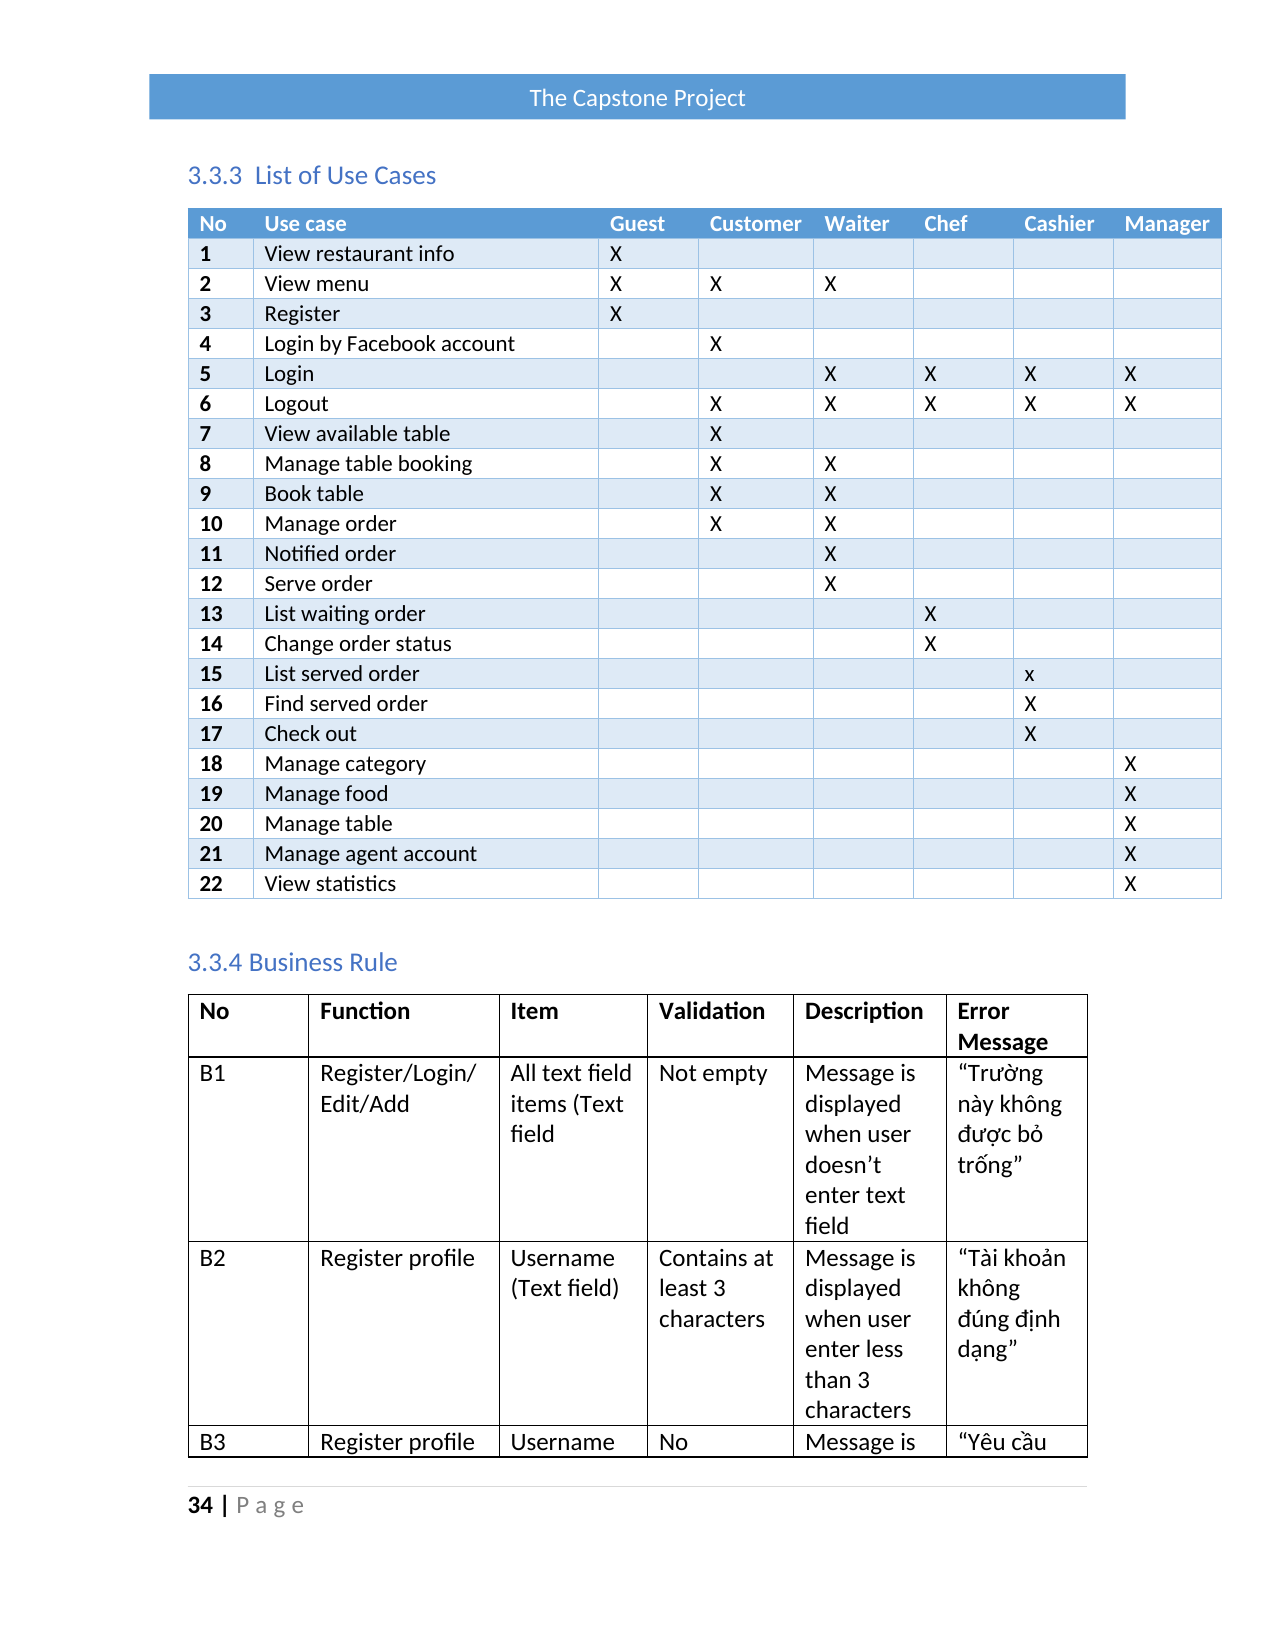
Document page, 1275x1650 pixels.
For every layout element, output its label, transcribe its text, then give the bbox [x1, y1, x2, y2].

table_cell [914, 719, 1013, 748]
table_cell 1 [189, 239, 253, 268]
table_header Manager [1114, 209, 1221, 238]
table_cell [699, 749, 813, 778]
table_cell [1114, 299, 1221, 328]
table_cell [814, 839, 913, 868]
table_cell [599, 629, 698, 658]
table_header Error Message [947, 995, 1087, 1056]
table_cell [500, 1426, 647, 1456]
table_cell [1014, 749, 1113, 778]
table_header Customer [699, 209, 813, 238]
table_cell Message is displayed when user enter less than 3 characters [794, 1242, 946, 1425]
table_header Function [309, 995, 499, 1056]
table_cell X [914, 599, 1013, 628]
table_cell Login by Facebook account [254, 329, 598, 358]
table_cell [914, 749, 1013, 778]
table_cell Register [254, 299, 598, 328]
table_cell [1014, 809, 1113, 838]
table_cell [699, 809, 813, 838]
table_cell X [1114, 359, 1221, 388]
table_cell 17 [189, 719, 253, 748]
table_cell 5 [189, 359, 253, 388]
table_cell [1014, 599, 1113, 628]
table_cell X [699, 269, 813, 298]
table_cell [1114, 419, 1221, 448]
table_cell [599, 719, 698, 748]
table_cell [947, 1426, 1087, 1456]
table_cell [699, 869, 813, 898]
table_cell [914, 659, 1013, 688]
table_cell No duplicate [648, 1426, 793, 1456]
table_cell [914, 869, 1013, 898]
table_cell B1 [189, 1058, 308, 1241]
table_cell View statistics [254, 869, 598, 898]
table_cell [914, 479, 1013, 508]
table_cell [699, 629, 813, 658]
table_cell [1114, 599, 1221, 628]
table_cell [599, 839, 698, 868]
table_cell “Trường này không được bỏ trống” [947, 1058, 1087, 1241]
table_header No [189, 995, 308, 1056]
table_cell X [699, 449, 813, 478]
table_cell [599, 779, 698, 808]
table_cell 18 [189, 749, 253, 778]
table_cell [699, 239, 813, 268]
table_cell [1014, 839, 1113, 868]
table_cell X [914, 629, 1013, 658]
table_cell [914, 239, 1013, 268]
table_cell Manage agent account [254, 839, 598, 868]
table_cell [599, 539, 698, 568]
table_cell [814, 629, 913, 658]
table_cell Serve order [254, 569, 598, 598]
table_header Use case [254, 209, 598, 238]
table_cell Manage category [254, 749, 598, 778]
table_cell [814, 329, 913, 358]
table_cell 9 [189, 479, 253, 508]
table_cell [1014, 629, 1113, 658]
table_cell [599, 359, 698, 388]
table_cell [814, 239, 913, 268]
table_cell Manage table [254, 809, 598, 838]
table_cell X [1114, 809, 1221, 838]
table_cell [914, 299, 1013, 328]
table_cell X [814, 569, 913, 598]
table_cell B3 [189, 1426, 308, 1456]
table_cell X [814, 479, 913, 508]
table_cell [1114, 689, 1221, 718]
subtitle Business Rule [187, 945, 1087, 978]
table_cell View restaurant info [254, 239, 598, 268]
table_cell Username (Text field) [500, 1242, 647, 1425]
table_cell X [914, 389, 1013, 418]
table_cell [794, 1426, 946, 1456]
table_cell [1014, 569, 1113, 598]
table_cell X [699, 509, 813, 538]
table_cell [914, 329, 1013, 358]
table_cell X [1114, 779, 1221, 808]
table_cell 11 [189, 539, 253, 568]
table_cell X [1014, 719, 1113, 748]
table_cell [1014, 869, 1113, 898]
table_cell 12 [189, 569, 253, 598]
table_cell Register profile [309, 1426, 499, 1456]
table_cell [1014, 509, 1113, 538]
table_cell Not empty [648, 1058, 793, 1241]
table_cell X [814, 389, 913, 418]
table_cell [599, 659, 698, 688]
table_cell [814, 869, 913, 898]
table_cell 6 [189, 389, 253, 418]
table_cell [814, 809, 913, 838]
table_cell [1014, 299, 1113, 328]
table_cell Message is displayed when user doesn’t enter text field [794, 1058, 946, 1241]
table_cell View menu [254, 269, 598, 298]
table_cell [814, 299, 913, 328]
table_cell [914, 839, 1013, 868]
table_cell Logout [254, 389, 598, 418]
table_cell [914, 269, 1013, 298]
table_cell Notified order [254, 539, 598, 568]
table_cell 2 [189, 269, 253, 298]
table_cell [1114, 269, 1221, 298]
table_cell [599, 509, 698, 538]
table_cell [599, 749, 698, 778]
table_cell [599, 329, 698, 358]
table_cell X [814, 359, 913, 388]
table_cell [1014, 449, 1113, 478]
table_cell 19 [189, 779, 253, 808]
table_cell [600, 480, 697, 507]
table_cell [699, 839, 813, 868]
table_cell [1014, 239, 1113, 268]
table_cell [699, 779, 813, 808]
table_cell View available table [254, 419, 598, 448]
table_cell [814, 419, 913, 448]
table_cell Check out [254, 719, 598, 748]
table_cell 4 [189, 329, 253, 358]
table_cell [814, 719, 913, 748]
table_header Description [794, 995, 946, 1056]
table_cell 10 [189, 509, 253, 538]
table_cell [599, 389, 698, 418]
table_cell [814, 689, 913, 718]
table_cell [1014, 779, 1113, 808]
table_cell X [1014, 389, 1113, 418]
table_cell Change order status [254, 629, 598, 658]
table_cell X [599, 299, 698, 328]
table_cell [599, 419, 698, 448]
table_cell “Tài khoản không đúng định dạng” [947, 1242, 1087, 1425]
table_cell [1114, 239, 1221, 268]
table_cell [814, 779, 913, 808]
table_header Item [500, 995, 647, 1056]
table_cell 16 [189, 689, 253, 718]
table_cell X [1114, 749, 1221, 778]
subtitle List of Use Cases [187, 158, 1087, 191]
table_cell 15 [189, 659, 253, 688]
table_cell X [1114, 839, 1221, 868]
table_cell 20 [189, 809, 253, 838]
table_cell [1014, 539, 1113, 568]
table_cell [599, 599, 698, 628]
table_cell Manage table booking [254, 449, 598, 478]
table_cell [699, 569, 813, 598]
table_cell [914, 689, 1013, 718]
table_cell [914, 809, 1013, 838]
table_cell [599, 689, 698, 718]
table_cell X [1114, 389, 1221, 418]
table_cell X [1014, 359, 1113, 388]
table_cell 8 [189, 449, 253, 478]
table_cell Login [254, 359, 598, 388]
table_cell B2 [189, 1242, 308, 1425]
table_cell X [699, 389, 813, 418]
table_cell [814, 599, 913, 628]
table_cell Register/Login/ Edit/Add [309, 1058, 499, 1241]
table_cell X [599, 239, 698, 268]
table_cell X [1114, 869, 1221, 898]
table_cell [699, 659, 813, 688]
table_cell [599, 869, 698, 898]
table_cell [1014, 269, 1113, 298]
table_cell [1114, 629, 1221, 658]
table_header Waiter [814, 209, 913, 238]
table_cell 7 [189, 419, 253, 448]
table_cell [1114, 719, 1221, 748]
table_cell Register profile [309, 1242, 499, 1425]
table_cell [1114, 509, 1221, 538]
table_cell [1114, 569, 1221, 598]
table_cell [814, 659, 913, 688]
table_cell X [699, 479, 813, 508]
table_cell Manage food [254, 779, 598, 808]
table_cell [1014, 419, 1113, 448]
table_cell 13 [189, 599, 253, 628]
table_cell X [599, 269, 698, 298]
table_cell [699, 599, 813, 628]
table_cell [914, 449, 1013, 478]
table_cell Find served order [254, 689, 598, 718]
table_cell [914, 539, 1013, 568]
table_cell [699, 689, 813, 718]
table_cell [1114, 659, 1221, 688]
table_cell 14 [189, 629, 253, 658]
table_cell x [1014, 659, 1113, 688]
table_header Cashier [1014, 209, 1113, 238]
table_cell [699, 299, 813, 328]
table_cell [1114, 329, 1221, 358]
table_cell [1114, 449, 1221, 478]
table_cell [699, 539, 813, 568]
table_cell [1014, 479, 1113, 508]
table_cell [699, 359, 813, 388]
table_cell 21 [189, 839, 253, 868]
table_cell Contains at least 3 characters [648, 1242, 793, 1425]
table_cell X [1014, 689, 1113, 718]
table_cell [914, 419, 1013, 448]
table_cell 3 [189, 299, 253, 328]
table_cell Book table [254, 479, 598, 508]
table_cell [914, 779, 1013, 808]
table_cell X [699, 329, 813, 358]
table_header Guest [599, 209, 698, 238]
table_cell [1114, 539, 1221, 568]
table_cell [599, 569, 698, 598]
table_cell [599, 809, 698, 838]
table_cell X [814, 269, 913, 298]
table_cell X [914, 359, 1013, 388]
table_cell [914, 509, 1013, 538]
table_header Validation [648, 995, 793, 1056]
table_cell [599, 449, 698, 478]
table_cell X [814, 509, 913, 538]
table_cell Manage order [254, 509, 598, 538]
table_cell X [699, 419, 813, 448]
table_cell [1114, 479, 1221, 508]
table_cell [914, 569, 1013, 598]
table_cell All text field items (Text field [500, 1058, 647, 1241]
table_cell X [814, 539, 913, 568]
table_cell List served order [254, 659, 598, 688]
table_cell [1014, 329, 1113, 358]
table_header Chef [914, 209, 1013, 238]
table_cell List waiting order [254, 599, 598, 628]
table_cell [814, 749, 913, 778]
table_cell 22 [189, 869, 253, 898]
table_cell [699, 719, 813, 748]
table_header No [189, 209, 253, 238]
table_cell X [814, 449, 913, 478]
